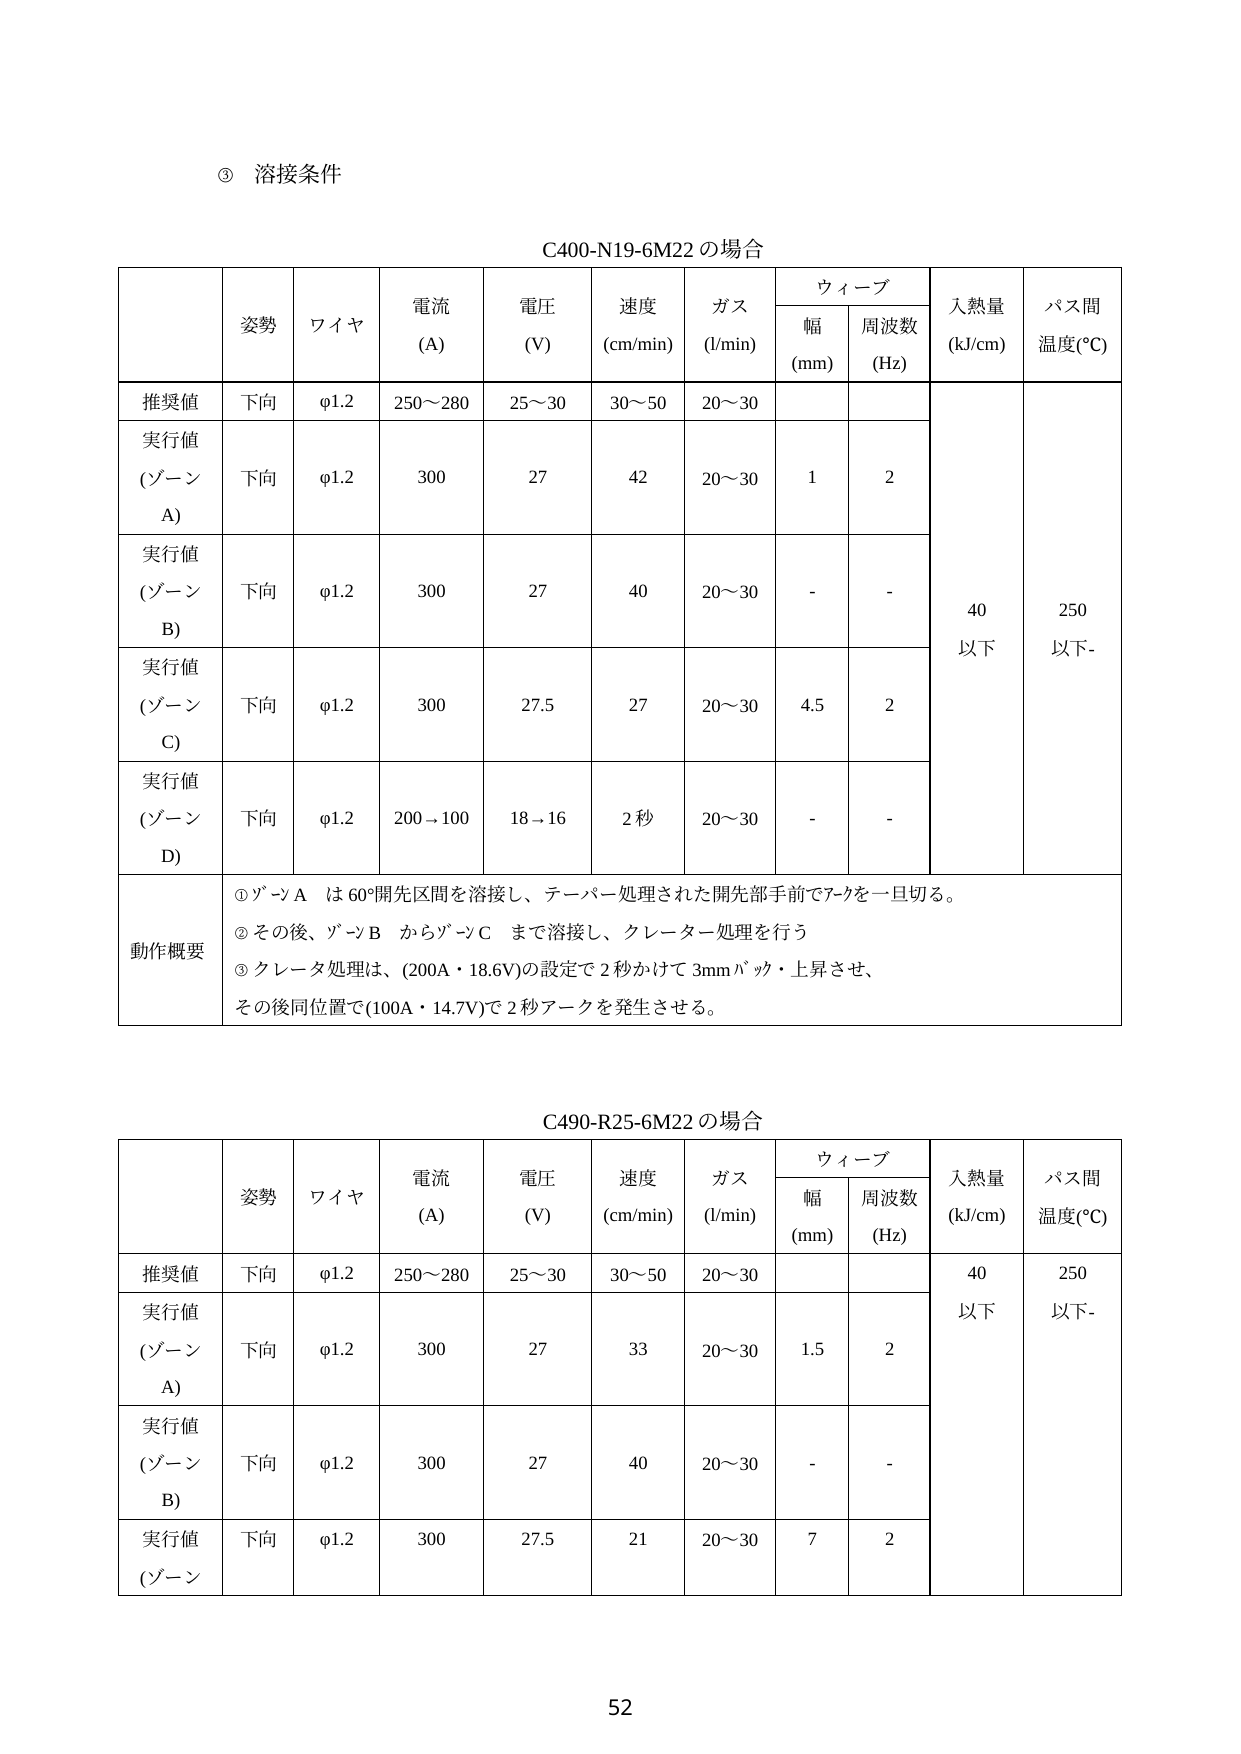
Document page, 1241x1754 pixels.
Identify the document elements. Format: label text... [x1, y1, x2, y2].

table_cell 実行値 (ゾーンC) [119, 648, 222, 761]
table_cell 7 [776, 1520, 848, 1595]
table_cell φ1.2 [294, 1406, 379, 1519]
table_cell 250 以下- [1024, 1254, 1121, 1595]
table_cell [776, 383, 848, 420]
table_header 入熱量 (kJ/cm) [931, 268, 1023, 381]
table_cell 20～30 [685, 421, 775, 533]
table_cell [776, 1254, 848, 1292]
table_cell 42 [592, 421, 684, 533]
table_cell 4.5 [776, 648, 848, 761]
table_header ウィーブ [776, 268, 929, 305]
table_header ウィーブ [776, 1140, 929, 1177]
table_cell 20～30 [685, 1254, 775, 1292]
table_cell - [849, 1406, 929, 1519]
table_header 速度 (cm/min) [592, 268, 684, 381]
table_cell 30～50 [592, 383, 684, 420]
table_cell 25～30 [484, 383, 591, 420]
table_header ワイヤ [294, 1140, 379, 1253]
table_cell 40 以下 [931, 1254, 1023, 1595]
table_cell 300 [380, 1520, 483, 1595]
table_cell - [849, 535, 929, 647]
table_cell 27 [484, 1406, 591, 1519]
table_cell φ1.2 [294, 648, 379, 761]
table_header 電流 (A) [380, 268, 483, 381]
table_cell 20～30 [685, 1520, 775, 1595]
table_cell 25～30 [484, 1254, 591, 1292]
table_cell 幅(mm) [776, 306, 848, 381]
table_cell φ1.2 [294, 383, 379, 420]
table_header 電圧 (V) [484, 268, 591, 381]
table_header パス間 温度(℃) [1024, 1140, 1121, 1253]
table_cell φ1.2 [294, 535, 379, 647]
table_cell 下向 [223, 1406, 293, 1519]
table_cell 18→16 [484, 762, 591, 874]
table_cell 2 [849, 648, 929, 761]
table_header [119, 268, 222, 381]
table_cell 30～50 [592, 1254, 684, 1292]
table_cell 周波数(Hz) [849, 306, 929, 381]
table_header 速度 (cm/min) [592, 1140, 684, 1253]
table_cell φ1.2 [294, 762, 379, 874]
table_cell 下向 [223, 535, 293, 647]
table_cell 40 [592, 535, 684, 647]
table_header パス間 温度(℃) [1024, 268, 1121, 381]
table_cell 下向 [223, 762, 293, 874]
table_cell 実行値 (ゾーンA) [119, 1293, 222, 1405]
table_cell 27 [592, 648, 684, 761]
table_cell 20～30 [685, 762, 775, 874]
table_cell 300 [380, 1293, 483, 1405]
table_cell 300 [380, 421, 483, 533]
table_cell 推奨値 [119, 383, 222, 420]
table_cell [849, 383, 929, 420]
table_cell 下向 [223, 1520, 293, 1595]
table_cell 下向 [223, 1293, 293, 1405]
table_cell 幅(mm) [776, 1178, 848, 1253]
table_cell 実行値 (ゾーンA) [119, 421, 222, 533]
table_cell 20～30 [685, 535, 775, 647]
table_cell 20～30 [685, 383, 775, 420]
table_header ワイヤ [294, 268, 379, 381]
table_cell 27 [484, 421, 591, 533]
table_header 電流 (A) [380, 1140, 483, 1253]
table_cell 27 [484, 1293, 591, 1405]
table_header 姿勢 [223, 268, 293, 381]
table_cell - [776, 762, 848, 874]
table_cell 実行値 (ゾーンB) [119, 535, 222, 647]
table_cell 2 [849, 1520, 929, 1595]
table_cell - [849, 762, 929, 874]
table_cell 250～280 [380, 383, 483, 420]
table_cell 20～30 [685, 1293, 775, 1405]
table_cell 250 以下- [1024, 383, 1121, 874]
table_cell φ1.2 [294, 1293, 379, 1405]
table_header 姿勢 [223, 1140, 293, 1253]
table_cell φ1.2 [294, 1520, 379, 1595]
table_cell 1 [776, 421, 848, 533]
text C400-N19-6M22の場合 [184, 229, 1100, 267]
table_cell - [776, 1406, 848, 1519]
table_cell 2 [849, 421, 929, 533]
table_cell 下向 [223, 1254, 293, 1292]
table_cell 40 [592, 1406, 684, 1519]
table_header 電圧 (V) [484, 1140, 591, 1253]
table_header ガス (l/min) [685, 268, 775, 381]
table_cell 27 [484, 535, 591, 647]
table_cell 20～30 [685, 648, 775, 761]
table_cell 33 [592, 1293, 684, 1405]
table_cell 300 [380, 535, 483, 647]
table_cell 27.5 [484, 648, 591, 761]
table_cell 200→100 [380, 762, 483, 874]
table_cell 実行値 (ゾーンC) [119, 1520, 222, 1595]
table_header 入熱量 (kJ/cm) [931, 1140, 1023, 1253]
table_cell 2 [849, 1293, 929, 1405]
table_cell 40 以下 [931, 383, 1023, 874]
table_cell 下向 [223, 421, 293, 533]
table_cell 27.5 [484, 1520, 591, 1595]
table_cell 推奨値 [119, 1254, 222, 1292]
table_cell [849, 1254, 929, 1292]
table_cell 実行値 (ゾーンB) [119, 1406, 222, 1519]
table_cell 動作概要 [119, 875, 222, 1025]
table_cell 下向 [223, 648, 293, 761]
table_cell 1.5 [776, 1293, 848, 1405]
table_cell 20～30 [685, 1406, 775, 1519]
table_cell - [776, 535, 848, 647]
table_cell 300 [380, 1406, 483, 1519]
table_cell 21 [592, 1520, 684, 1595]
table_cell ①ｿﾞｰﾝA は60°開先区間を溶接し、テーパー処理された開先部手前でｱｰｸを一旦切る。 ②その後、ｿﾞｰﾝB からｿﾞｰﾝC まで溶接し、クレーター処理を行う ③クレータ処理は、(200A・18.6V)の設定で2秒かけて3mmﾊﾞｯｸ・上昇させ、 その後同位置で(100A・14.7V)で2秒アークを発生させる。 [223, 875, 1121, 1025]
table_cell φ1.2 [294, 1254, 379, 1292]
table_cell 250～280 [380, 1254, 483, 1292]
table_cell 周波数(Hz) [849, 1178, 929, 1253]
table_cell φ1.2 [294, 421, 379, 533]
table_header ガス (l/min) [685, 1140, 775, 1253]
table_cell 実行値 (ゾーンD) [119, 762, 222, 874]
table_cell 300 [380, 648, 483, 761]
text C490-R25-6M22の場合 [184, 1101, 1100, 1139]
table_cell 下向 [223, 383, 293, 420]
table_header [119, 1140, 222, 1253]
table_cell 2秒 [592, 762, 684, 874]
list 溶接条件 [217, 154, 1100, 192]
